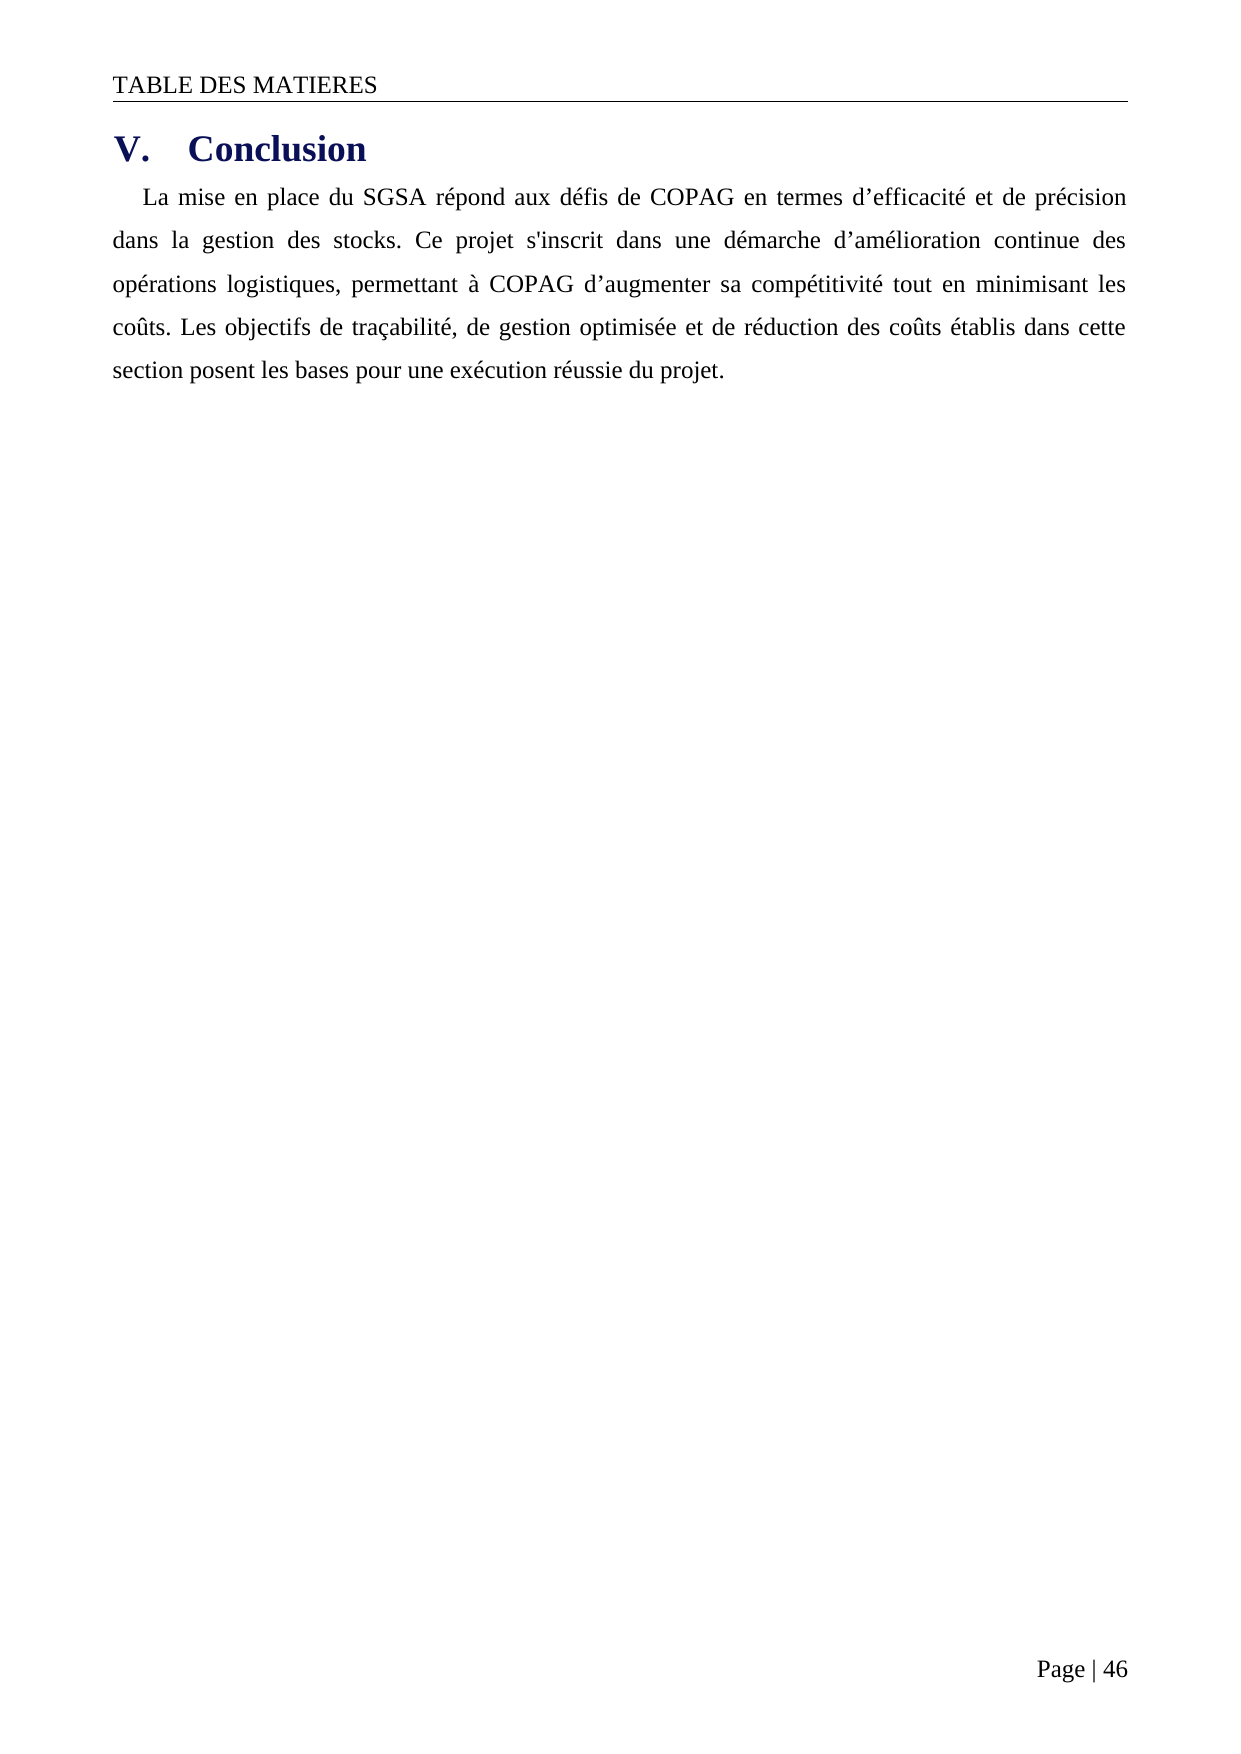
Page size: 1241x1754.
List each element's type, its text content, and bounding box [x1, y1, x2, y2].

text La mise en place du SGSA répond aux défis de COPAG en termes d’efficacité et de précision dans la gestion des stocks. Ce projet s'inscrit dans une démarche d’amélioration continue des opérations logistiques, permettant à COPAG d’augmenter sa compétitivité tout en minimisant les coûts. Les objectifs de traçabilité, de gestion optimisée et de réduction des coûts établis dans cette section posent les bases pour une exécution réussie du projet. [112, 182, 1128, 384]
subtitle Conclusion [150, 127, 1128, 170]
